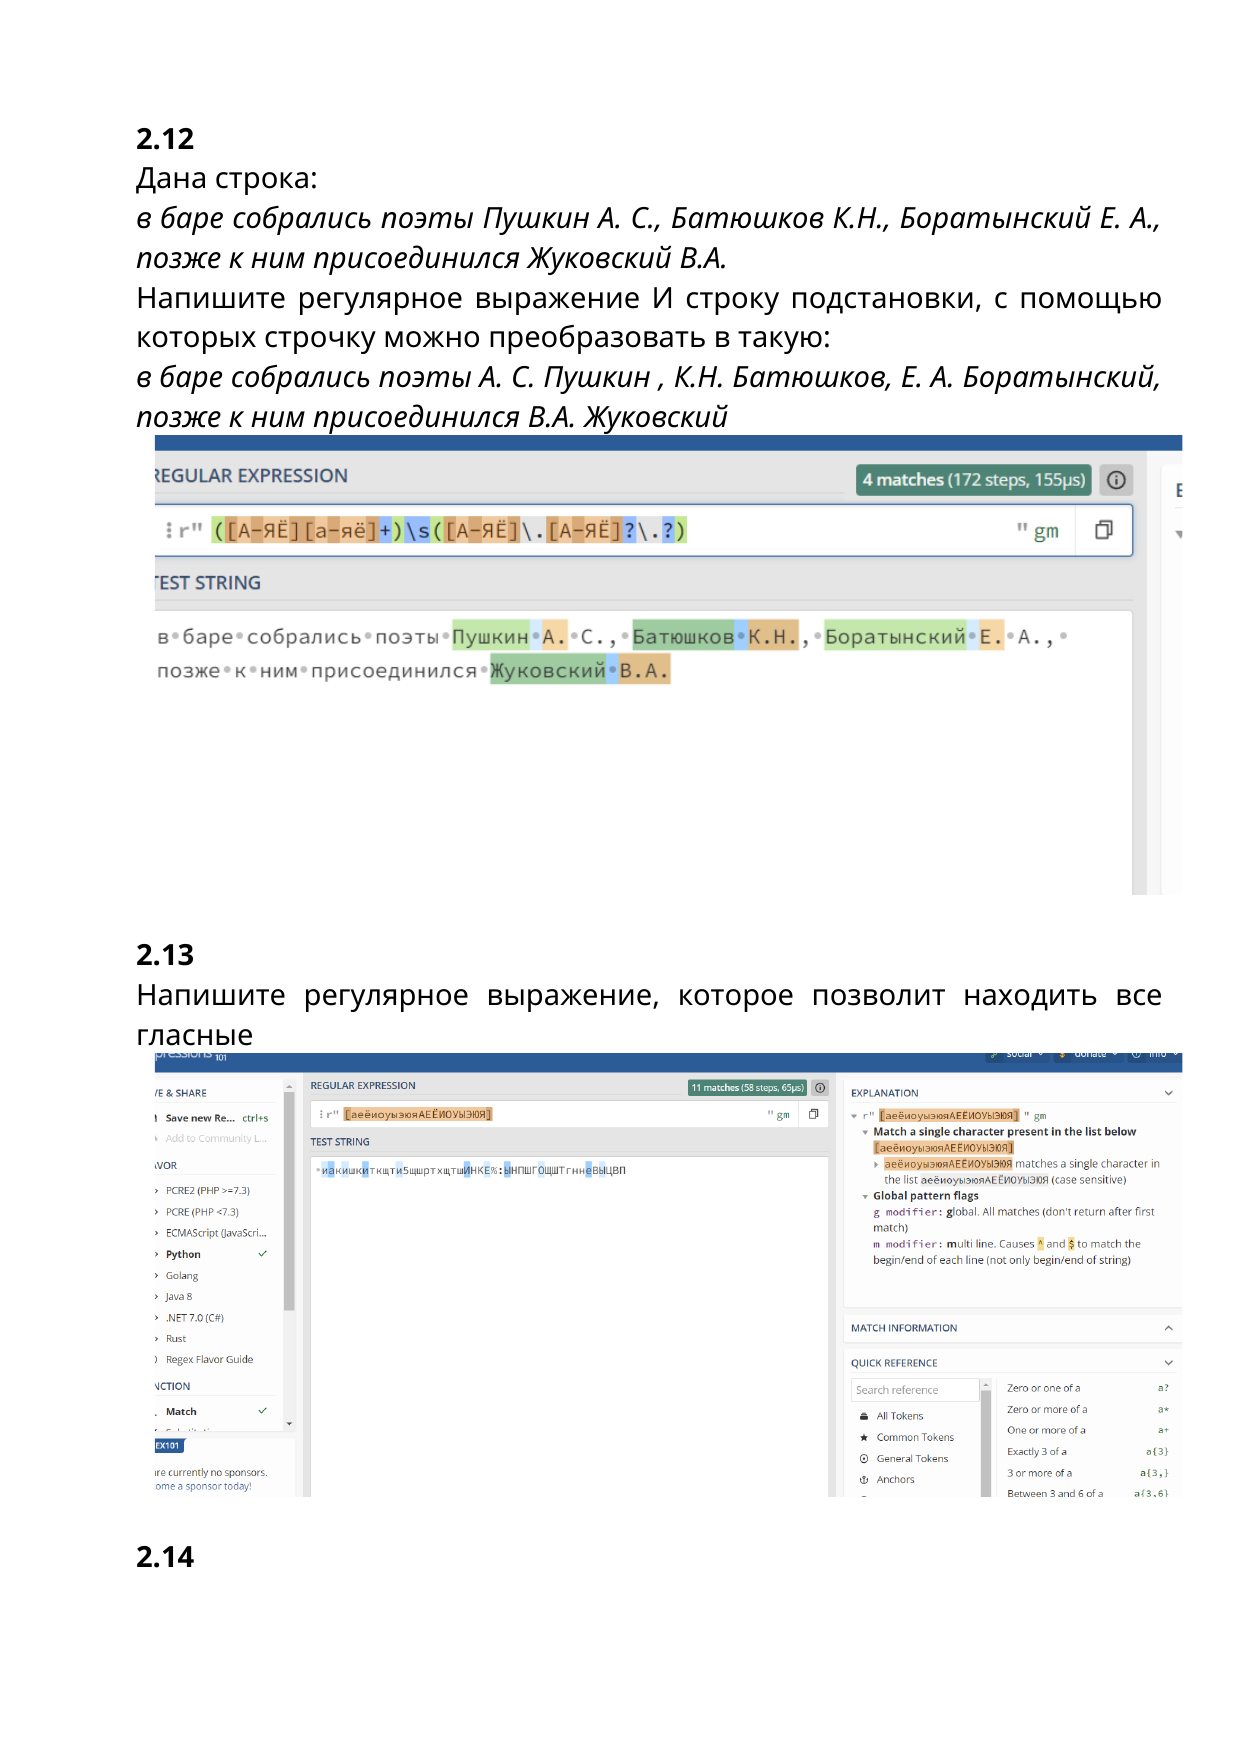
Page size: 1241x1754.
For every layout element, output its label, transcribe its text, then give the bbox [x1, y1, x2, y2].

text Дана строка: [136, 158, 1163, 197]
text в баре собрались поэты Пушкин А. С., Батюшков К.Н., Боратынский Е. А., позже к ним присоединился Жуковский В.А. [136, 197, 1163, 277]
text 2.14 [136, 1536, 1163, 1576]
picture [154, 435, 1183, 895]
text 2.13 [136, 934, 1163, 974]
text Напишите регулярное выражение И строку подстановки, с помощью которых строчку можно преобразовать в такую: [136, 277, 1163, 356]
text в баре собрались поэты А. С. Пушкин , К.Н. Батюшков, Е. А. Боратынский, позже к ним присоединился В.А. Жуковский [136, 356, 1163, 436]
text 2.12 [136, 118, 1163, 158]
text Напишите регулярное выражение, которое позволит находить все гласные [136, 974, 1163, 1053]
picture [154, 1053, 1183, 1497]
